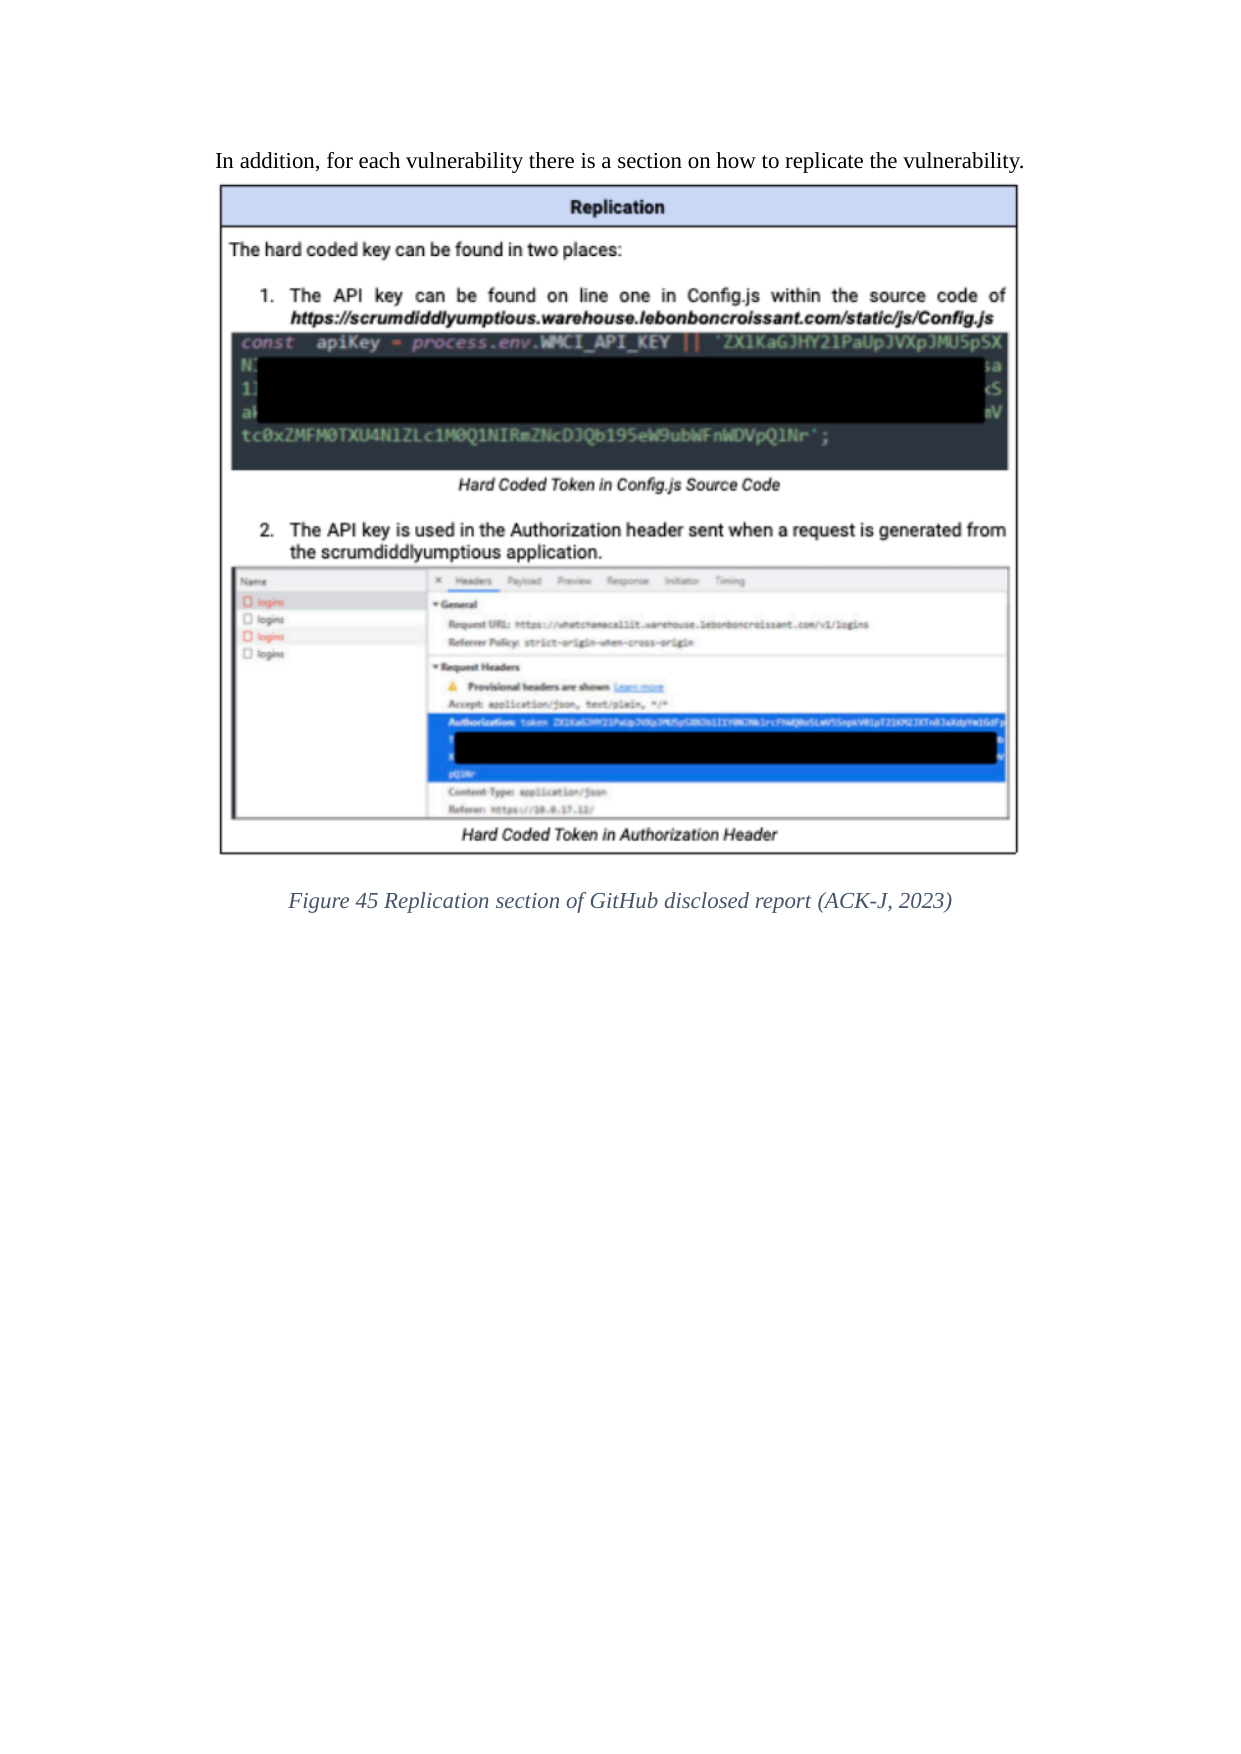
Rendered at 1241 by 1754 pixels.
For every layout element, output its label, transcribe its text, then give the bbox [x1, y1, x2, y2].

text Figure 45 Replication section of GitHub disclosed report (ACK-J, 2023) [177, 887, 1063, 914]
picture [215, 176, 1025, 873]
